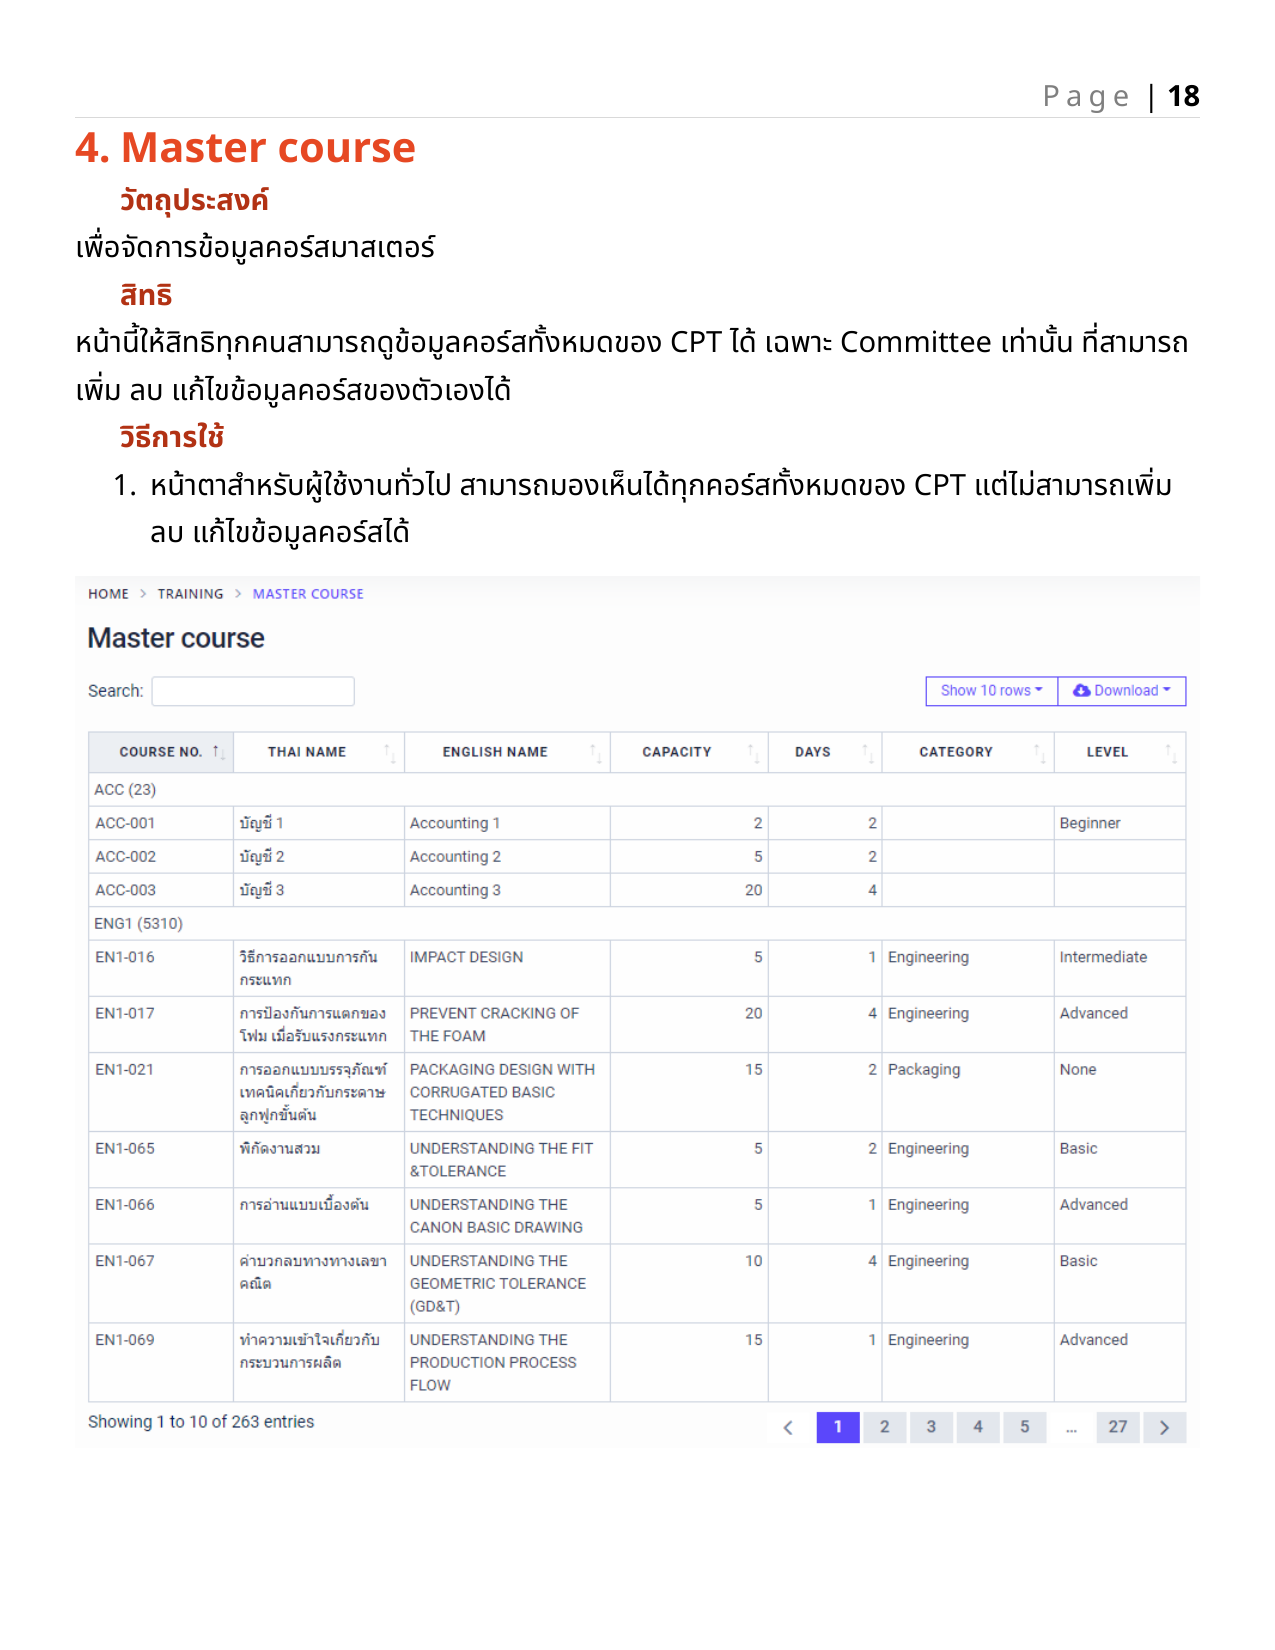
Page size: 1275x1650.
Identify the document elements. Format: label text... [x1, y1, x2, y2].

list หน้าตาสำหรับผู้ใช้งานทั่วไป สามารถมองเห็นได้ทุกคอร์สทั้งหมดของ CPT แต่ไม่สามารถเพิ่ม ลบ แก้ไขข้อมูลคอร์สได้ [112, 464, 1200, 556]
subtitle Master course [75, 118, 1200, 174]
subtitle วัตถุประสงค์ [120, 179, 1200, 223]
subtitle วิธีการใช้ [120, 417, 1200, 461]
text หน้านี้ให้สิทธิทุกคนสามารถดูข้อมูลคอร์สทั้งหมดของ CPT ได้ เฉพาะ Committee เท่านั้น ที่สามารถเพิ่ม ลบ แก้ไขข้อมูลคอร์สของตัวเองได้ [75, 322, 1200, 413]
text เพื่อจัดการข้อมูลคอร์สมาสเตอร์ [75, 227, 1200, 271]
picture [75, 576, 1200, 1448]
subtitle สิทธิ [120, 274, 1200, 318]
